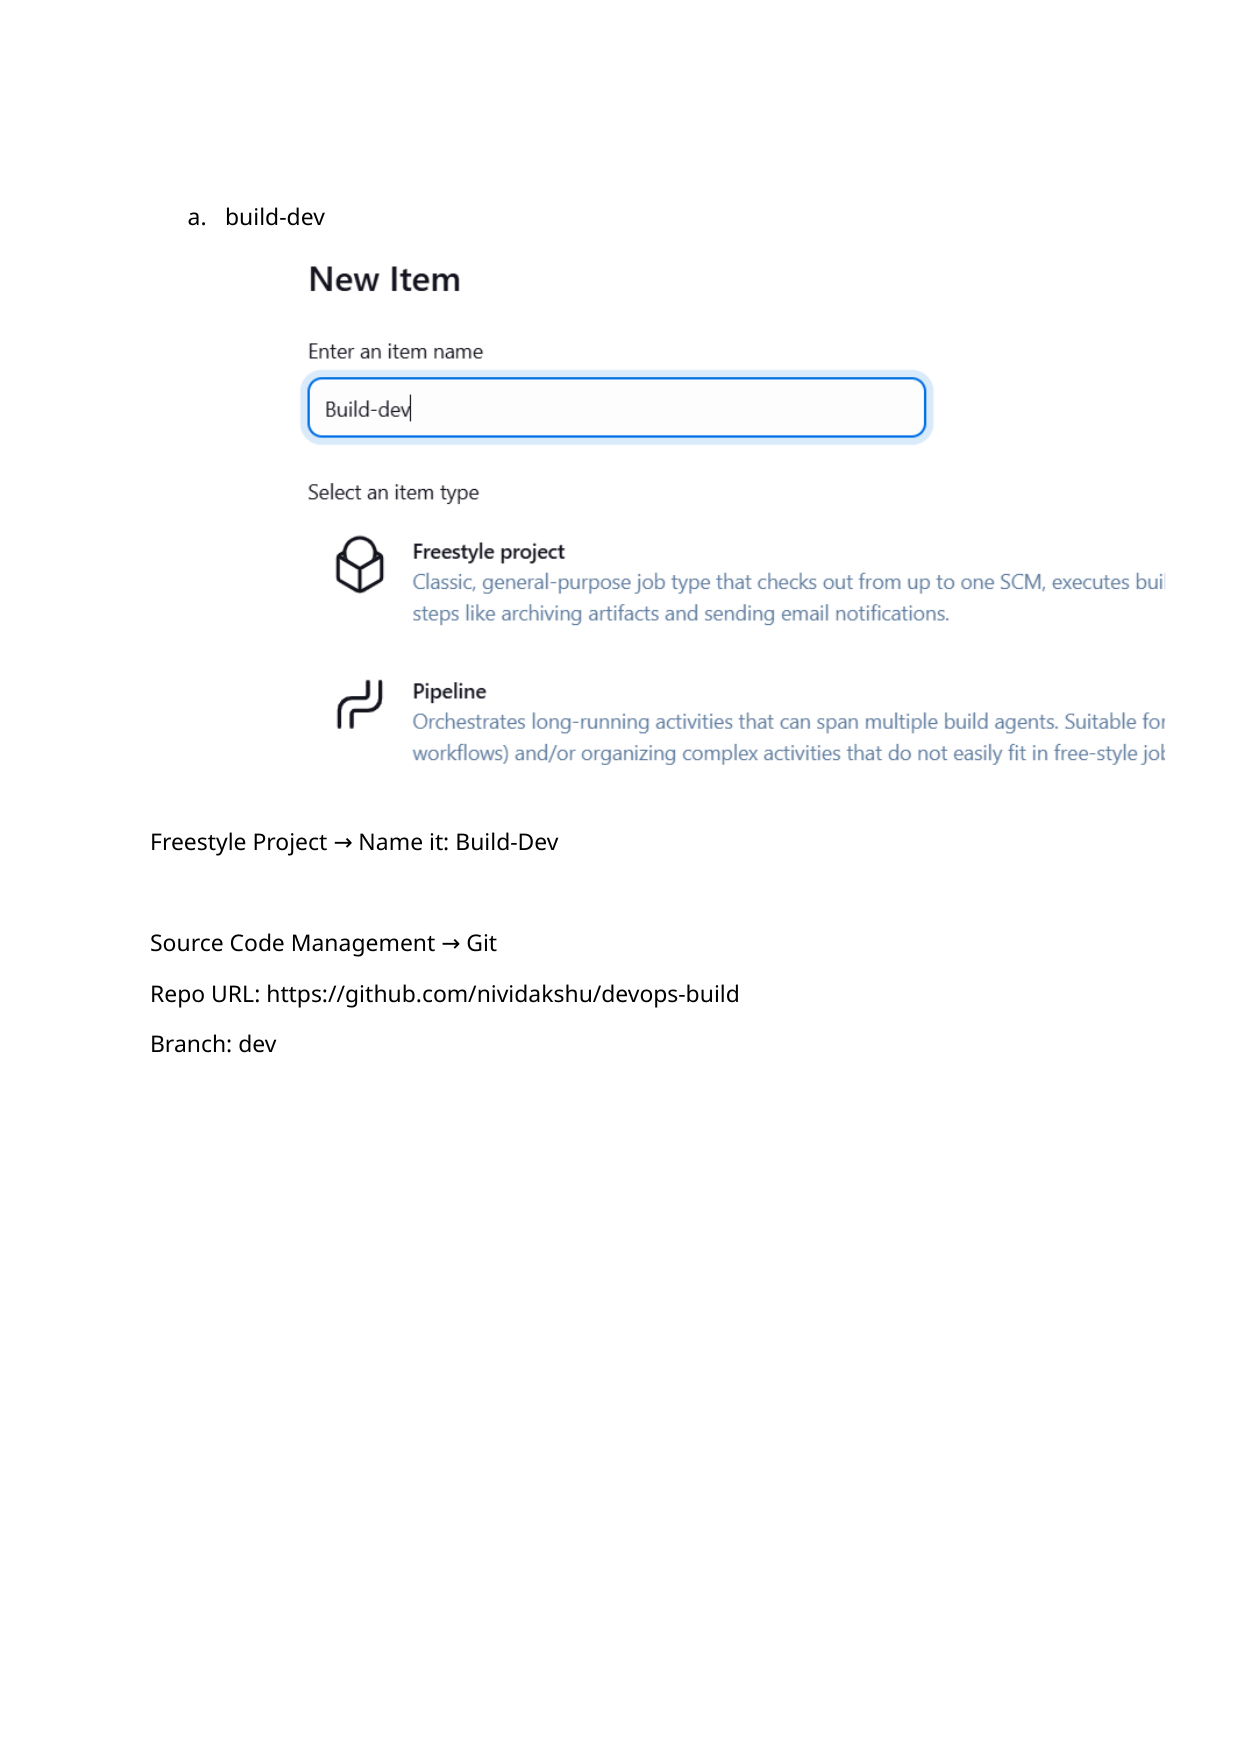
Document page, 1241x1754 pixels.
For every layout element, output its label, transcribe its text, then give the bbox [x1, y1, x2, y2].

text Repo URL: https://github.com/nividakshu/devops-build [150, 978, 1090, 1009]
list build-dev [187, 200, 1090, 232]
picture [225, 234, 1166, 808]
text Branch: dev [150, 1028, 1090, 1059]
text Freestyle Project → Name it: Build-Dev [150, 826, 1090, 858]
text Source Code Management → Git [150, 927, 1090, 958]
